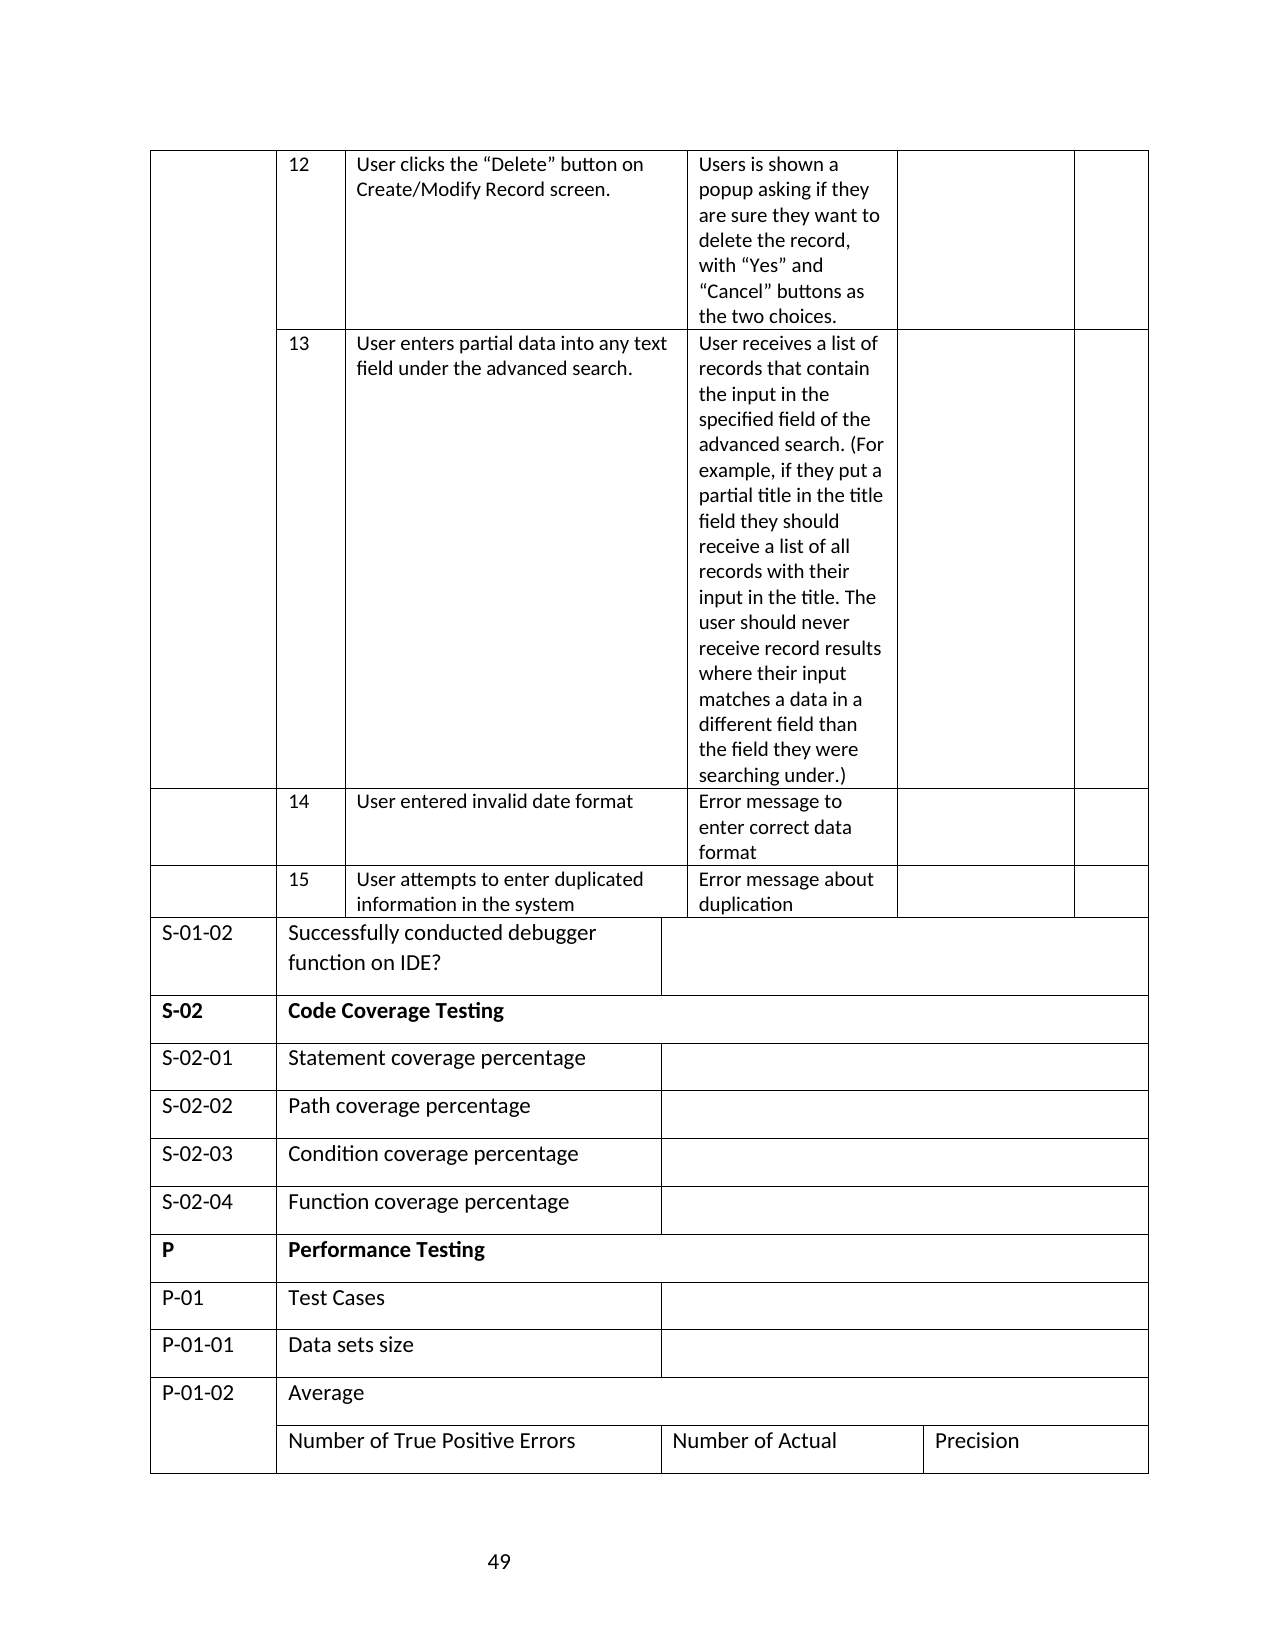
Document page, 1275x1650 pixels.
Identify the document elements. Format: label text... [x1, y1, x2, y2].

table_cell Function coverage percentage [277, 1187, 661, 1234]
table_cell Condition coverage percentage [277, 1139, 661, 1186]
table_cell P-01 [151, 1283, 276, 1329]
table_cell [662, 1044, 1148, 1090]
table_cell [898, 330, 1074, 787]
table_cell Error message to enter correct data format [688, 789, 897, 865]
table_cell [662, 1426, 923, 1473]
table_cell Error message about duplication [688, 866, 897, 917]
table_cell [662, 1091, 1148, 1138]
table_cell [1075, 330, 1148, 787]
table_cell 14 [277, 789, 345, 865]
table_cell S-02 [151, 996, 276, 1042]
table_cell P-01-02 [151, 1378, 276, 1473]
table_cell Test Cases [277, 1283, 661, 1329]
table_cell [662, 1139, 1148, 1186]
table_cell User enters partial data into any text field under the advanced search. [346, 330, 687, 787]
table_cell Average [277, 1378, 1148, 1425]
table_cell S-02-03 [151, 1139, 276, 1186]
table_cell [277, 1426, 661, 1473]
table_cell User clicks the “Delete” button on Create/Modify Record screen. [346, 151, 687, 329]
table_cell Precision [924, 1426, 1148, 1473]
table_cell [662, 918, 1148, 995]
table_cell Successfully conducted debugger function on IDE? [277, 918, 661, 995]
table_cell 15 [277, 866, 345, 917]
table_cell Users is shown a popup asking if they are sure they want to delete the record, with “Yes” and “Cancel” buttons as the two choices. [688, 151, 897, 329]
table_cell P [151, 1235, 276, 1282]
table_cell User receives a list of records that contain the input in the specified field of the advanced search. (For example, if they put a partial title in the title field they should receive a list of all records with their input in the title. The user should never receive record results where their input matches a data in a different field than the field they were searching under.) [688, 330, 897, 787]
table_cell User entered invalid date format [346, 789, 687, 865]
table_cell Data sets size [277, 1330, 661, 1377]
table_cell S-02-01 [151, 1044, 276, 1090]
table_cell [898, 151, 1074, 329]
table_cell [898, 866, 1074, 917]
table_cell User attempts to enter duplicated information in the system [346, 866, 687, 917]
table_cell [151, 866, 276, 917]
table_cell P-01-01 [151, 1330, 276, 1377]
table_cell Statement coverage percentage [277, 1044, 661, 1090]
table_cell [662, 1187, 1148, 1234]
table_cell [1075, 866, 1148, 917]
table_cell 12 [277, 151, 345, 329]
table_cell S-02-02 [151, 1091, 276, 1138]
table_cell [1075, 789, 1148, 865]
table_cell [151, 789, 276, 865]
table_cell Path coverage percentage [277, 1091, 661, 1138]
table_cell [662, 1330, 1148, 1377]
table_cell 13 [277, 330, 345, 787]
table_cell [898, 789, 1074, 865]
table_cell S-01-02 [151, 918, 276, 995]
table_cell [662, 1283, 1148, 1329]
table_cell [1075, 151, 1148, 329]
table_cell Code Coverage Testing [277, 996, 1148, 1042]
table_cell Performance Testing [277, 1235, 1148, 1282]
table_cell S-02-04 [151, 1187, 276, 1234]
